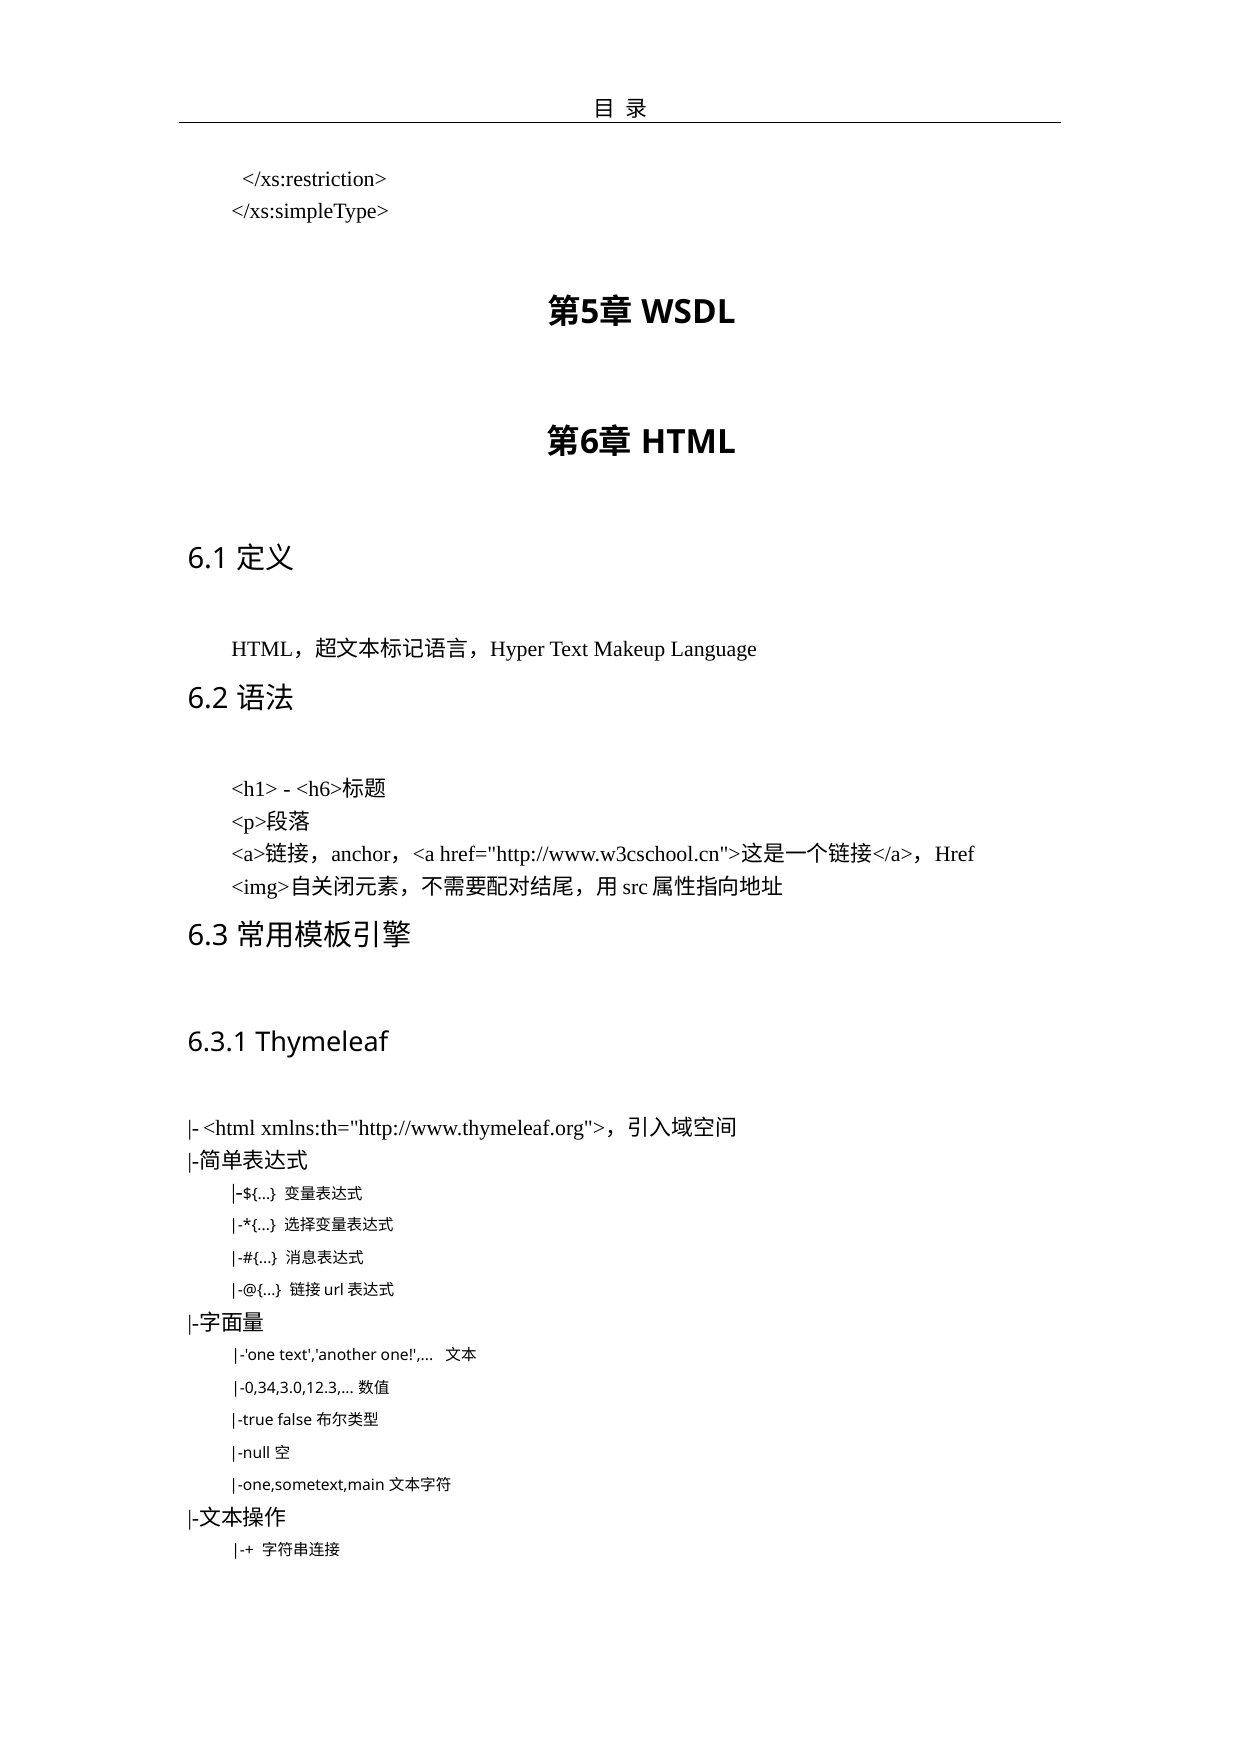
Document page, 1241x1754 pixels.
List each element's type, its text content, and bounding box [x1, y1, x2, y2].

text |-+ 字符串连接 [187, 1532, 1053, 1565]
text |-#{...} 消息表达式 [187, 1240, 1053, 1272]
subtitle 定义 [187, 523, 1053, 588]
text |- <html xmlns:th="http://www.thymeleaf.org">，引入域空间 [187, 1110, 1053, 1142]
text <img>自关闭元素，不需要配对结尾，用src属性指向地址 [187, 868, 1053, 901]
subtitle WSDL [187, 277, 1053, 342]
subtitle HTML [187, 406, 1053, 471]
text |-简单表达式 [187, 1142, 1053, 1175]
text </xs:simpleType> [187, 194, 1053, 227]
text |-*{...} 选择变量表达式 [187, 1207, 1053, 1240]
text |-one,sometext,main 文本字符 [187, 1467, 1053, 1500]
text |-文本操作 [187, 1500, 1053, 1532]
text |-'one text','another one!',... 文本 [187, 1337, 1053, 1370]
text |-null 空 [187, 1435, 1053, 1467]
text |-字面量 [187, 1305, 1053, 1337]
text <p>段落 [187, 803, 1053, 836]
text |-@{...} 链接url表达式 [187, 1272, 1053, 1305]
text |-0,34,3.0,12.3,... 数值 [187, 1370, 1053, 1402]
text |-true false 布尔类型 [187, 1402, 1053, 1435]
subtitle 语法 [187, 663, 1053, 728]
subtitle 常用模板引擎 [187, 901, 1053, 966]
text HTML，超文本标记语言，Hyper Text Makeup Language [187, 631, 1053, 663]
text <a>链接，anchor，<a href="http://www.w3cschool.cn">这是一个链接</a>，Href [187, 836, 1053, 868]
subtitle Thymeleaf [187, 1008, 1053, 1073]
text <h1> - <h6>标题 [187, 771, 1053, 803]
text </xs:restriction> [187, 162, 1053, 194]
text |-${...} 变量表达式 [187, 1175, 1053, 1207]
